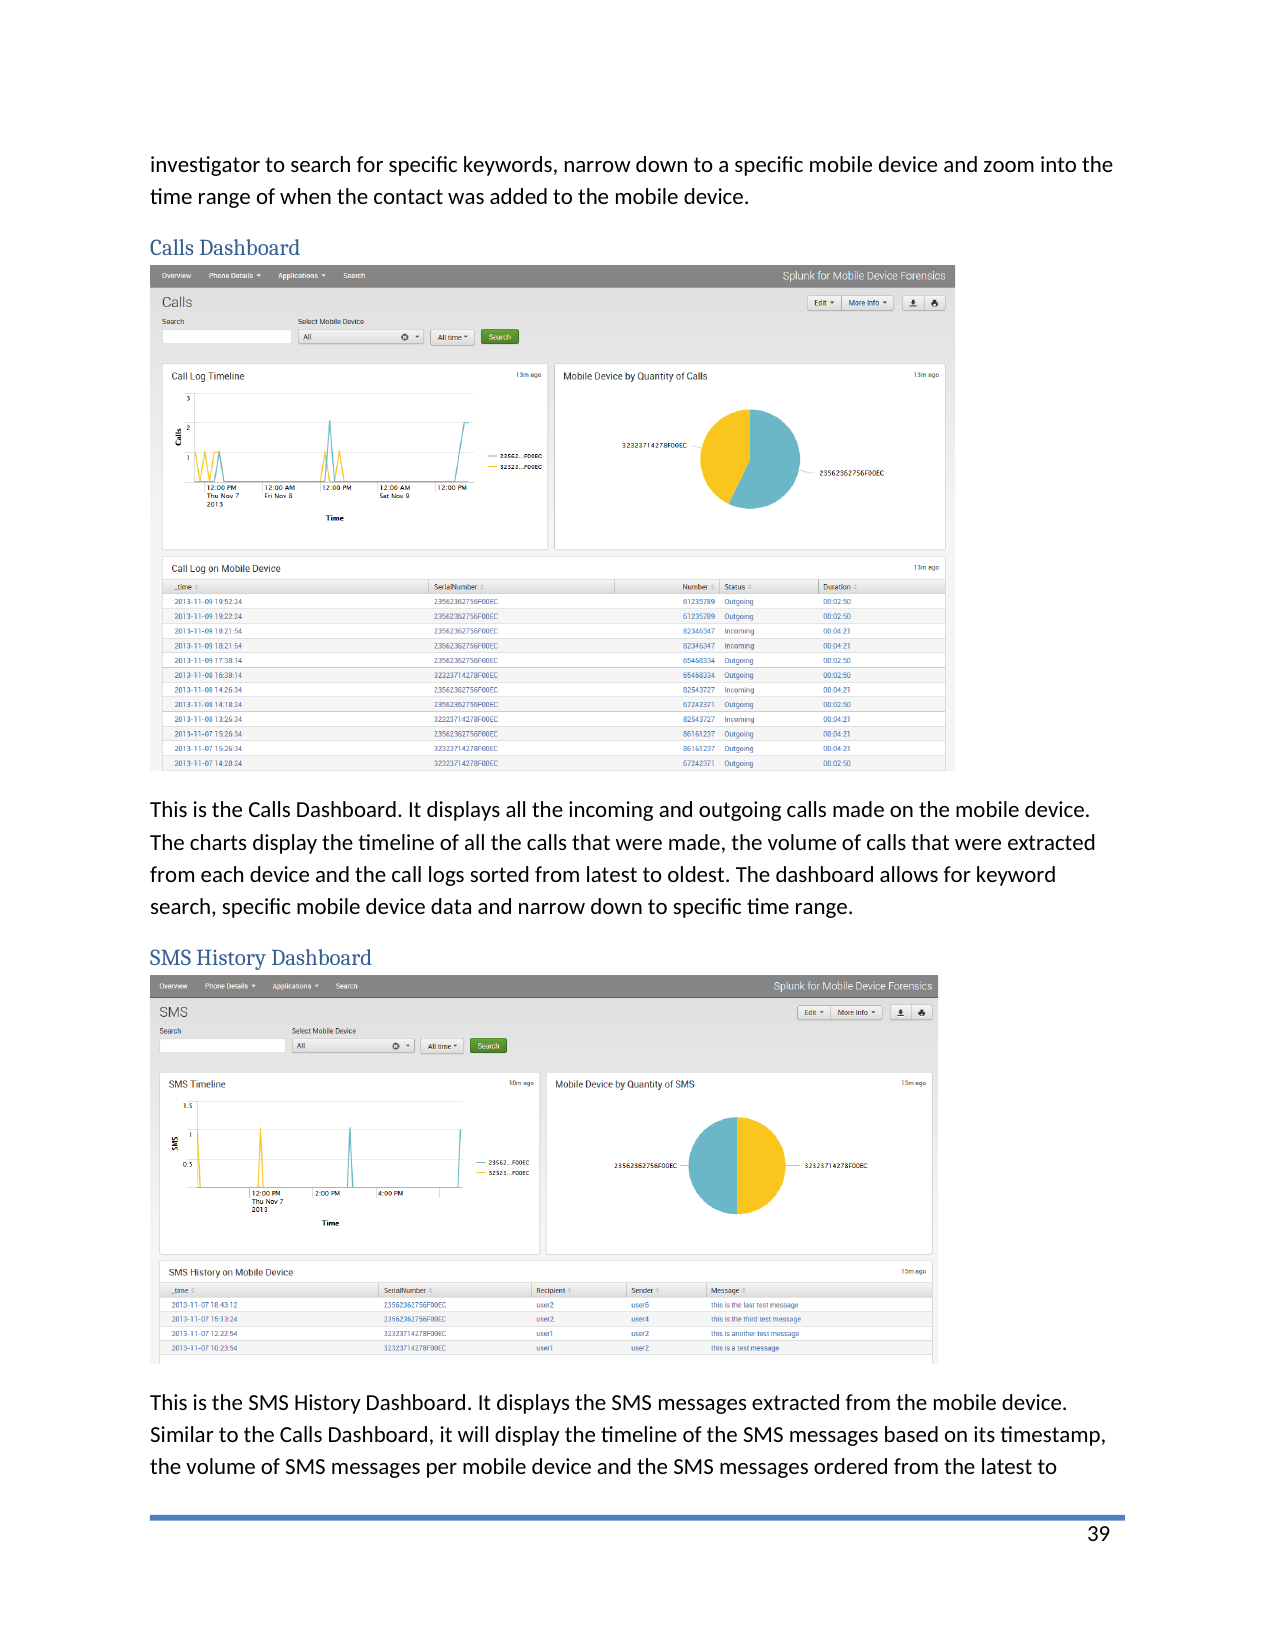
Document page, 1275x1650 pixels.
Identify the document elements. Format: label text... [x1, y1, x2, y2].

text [150, 150, 1125, 210]
subtitle SMS History Dashboard [150, 945, 1125, 972]
picture [150, 265, 956, 771]
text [150, 1388, 1125, 1481]
text This is the Calls Dashboard. It displays all the incoming and outgoing calls made on the mobile device. The charts display the timeline of all the calls that were made, the volume of calls that were extracted from each device and the call logs sorted from latest to oldest. The dashboard allows for keyword search, specific mobile device data and narrow down to specific time range. [150, 796, 1125, 920]
picture [150, 975, 939, 1364]
subtitle Calls Dashboard [150, 235, 1125, 262]
